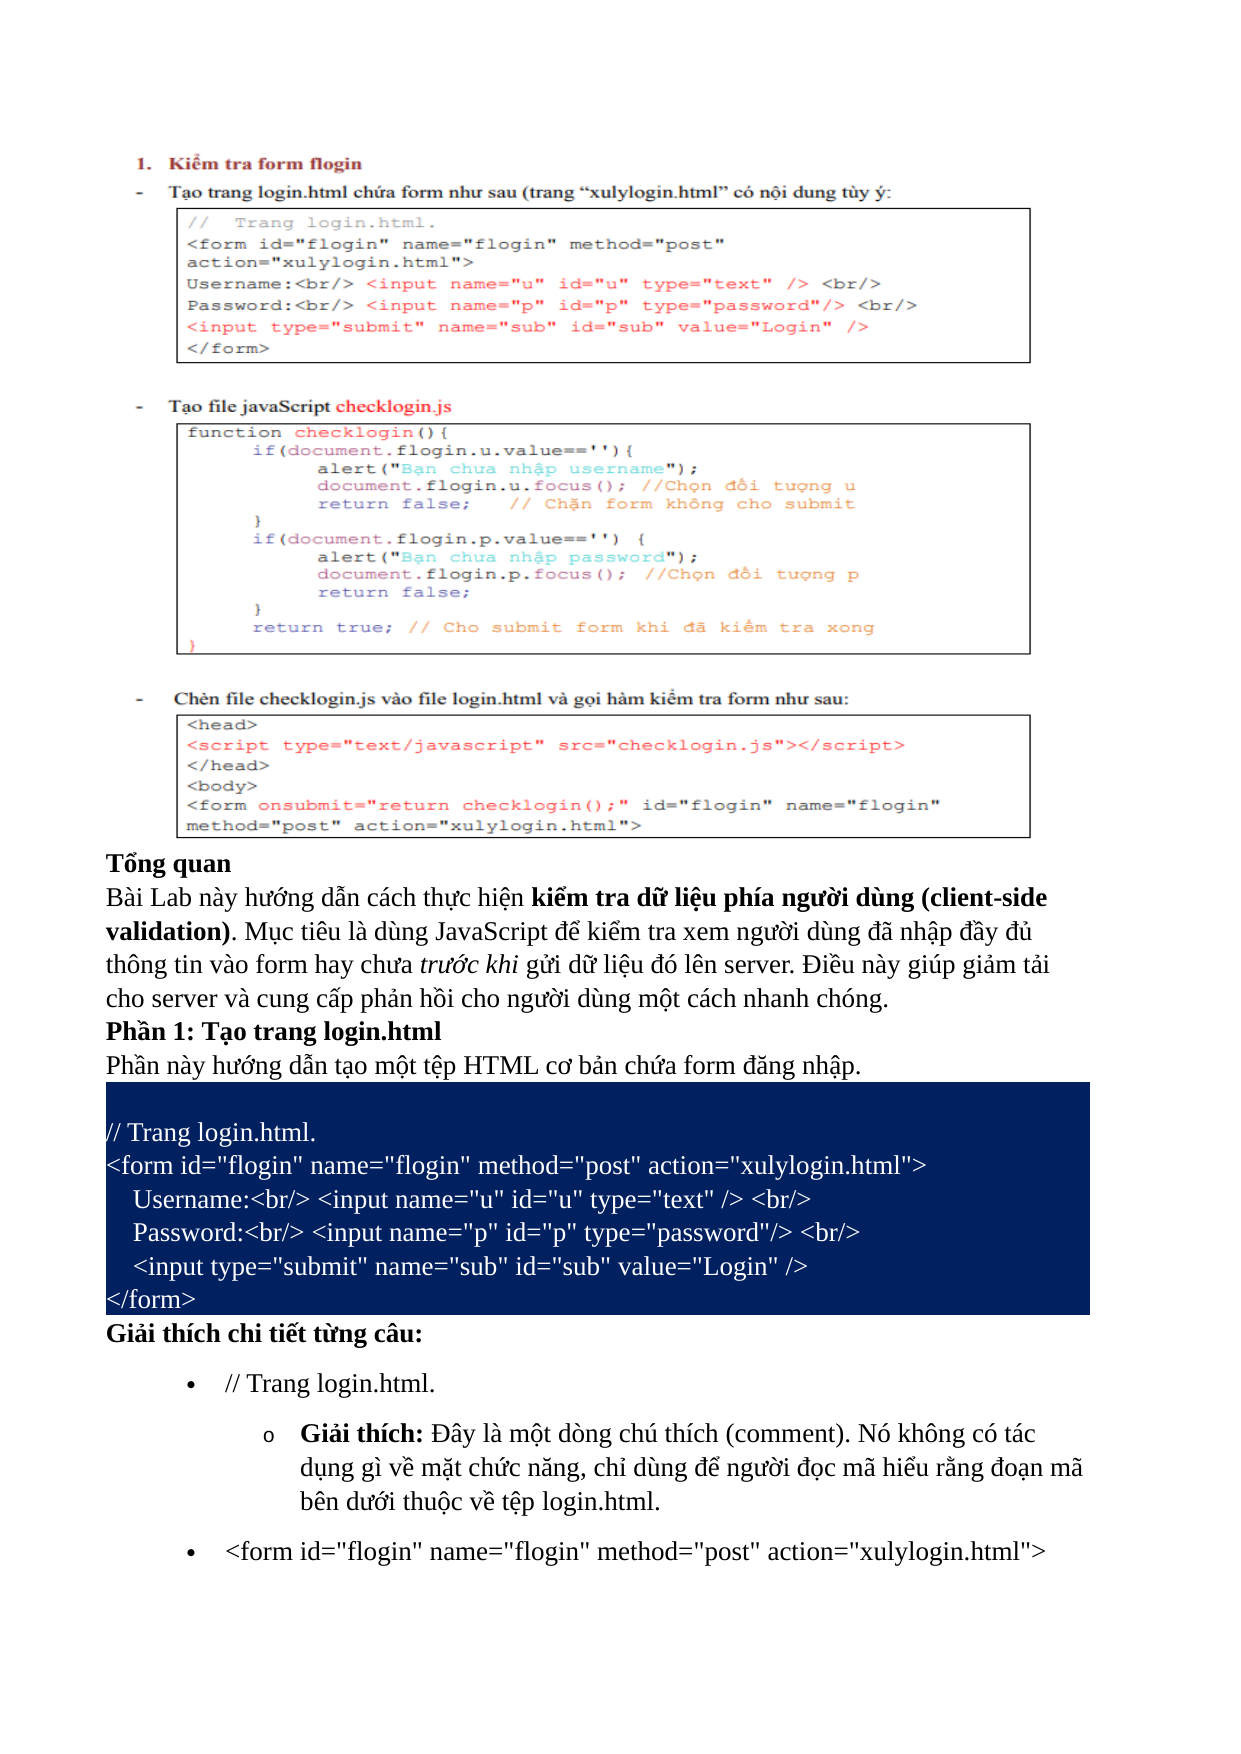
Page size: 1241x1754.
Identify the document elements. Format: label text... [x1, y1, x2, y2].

text <input type="submit" name="sub" id="sub" value="Login" /> [106, 1250, 1090, 1281]
text Password:<br/> <input name="p" id="p" type="password"/> <br/> [106, 1216, 1090, 1248]
text Phần này hướng dẫn tạo một tệp HTML cơ bản chứa form đăng nhập. [106, 1049, 1090, 1080]
text Giải thích chi tiết từng câu: [106, 1317, 1090, 1348]
text Tổng quan [106, 847, 1090, 879]
text Bài Lab này hướng dẫn cách thực hiện kiểm tra dữ liệu phía người dùng (client-side validation). Mục tiêu là dùng JavaScript để kiểm tra xem người dùng đã nhập đầy đủ thông tin vào form hay chưa trước khi gửi dữ liệu đó lên server. Điều này giúp giảm tải cho server và cung cấp phản hồi cho người dùng một cách nhanh chóng. [106, 881, 1090, 1013]
list Giải thích: Đây là một dòng chú thích (comment). Nó không có tác dụng gì về mặt chức năng, chỉ dùng để người đọc mã hiểu rằng đoạn mã bên dưới thuộc về tệp login.html. [262, 1417, 1090, 1516]
picture [120, 150, 1076, 845]
list <form id="flogin" name="flogin" method="post" action="xulylogin.html"> [187, 1535, 1090, 1566]
text </form> [106, 1283, 1090, 1315]
text Phần 1: Tạo trang login.html [106, 1015, 1090, 1046]
list // Trang login.html. [187, 1367, 1090, 1398]
text <form id="flogin" name="flogin" method="post" action="xulylogin.html"> [106, 1149, 1090, 1181]
text // Trang login.html. [106, 1082, 1090, 1147]
text Username:<br/> <input name="u" id="u" type="text" /> <br/> [106, 1183, 1090, 1214]
